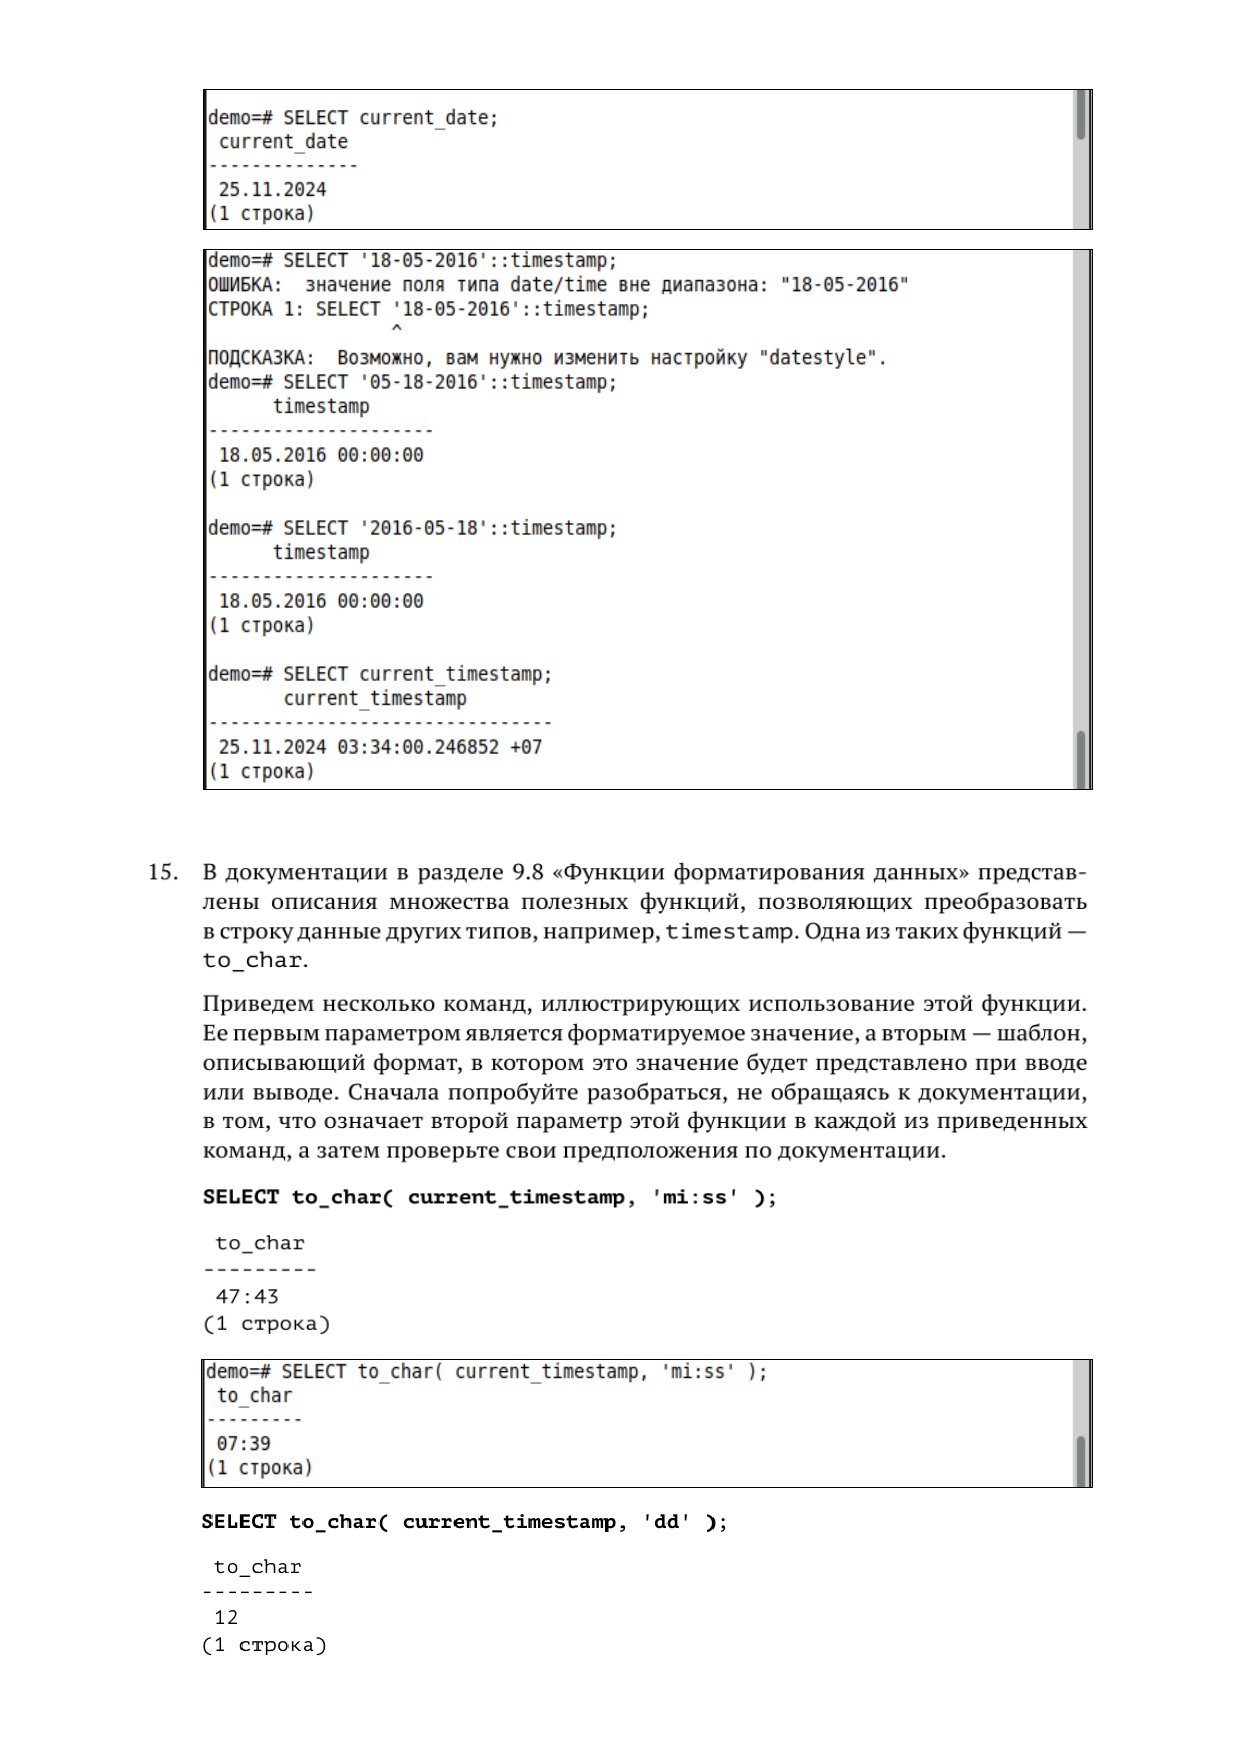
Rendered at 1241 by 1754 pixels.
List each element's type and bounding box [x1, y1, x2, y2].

picture [148, 858, 1093, 1340]
picture [204, 250, 1092, 789]
picture [202, 1360, 1092, 1487]
picture [197, 1506, 1093, 1659]
picture [204, 90, 1092, 229]
